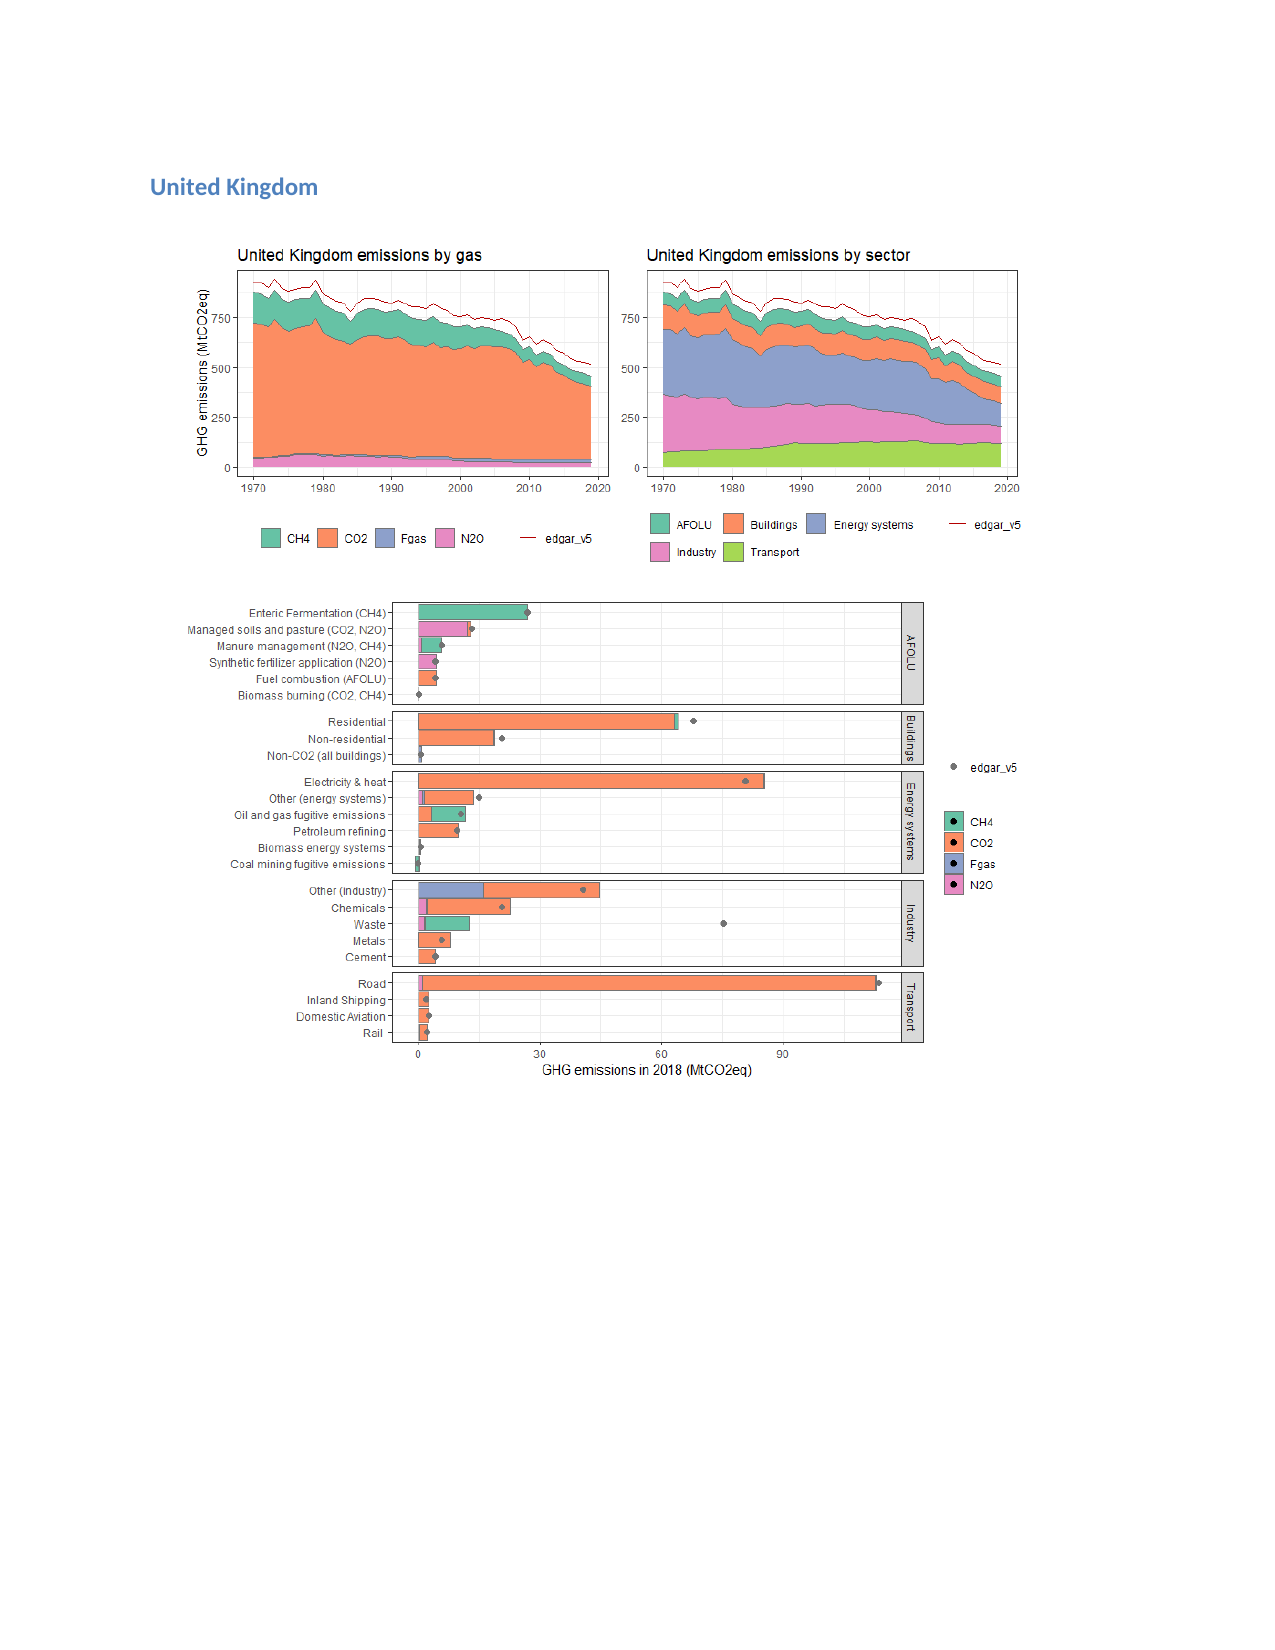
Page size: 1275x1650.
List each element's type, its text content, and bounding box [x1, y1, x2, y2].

picture [168, 220, 1044, 1096]
subtitle United Kingdom [150, 171, 1125, 201]
